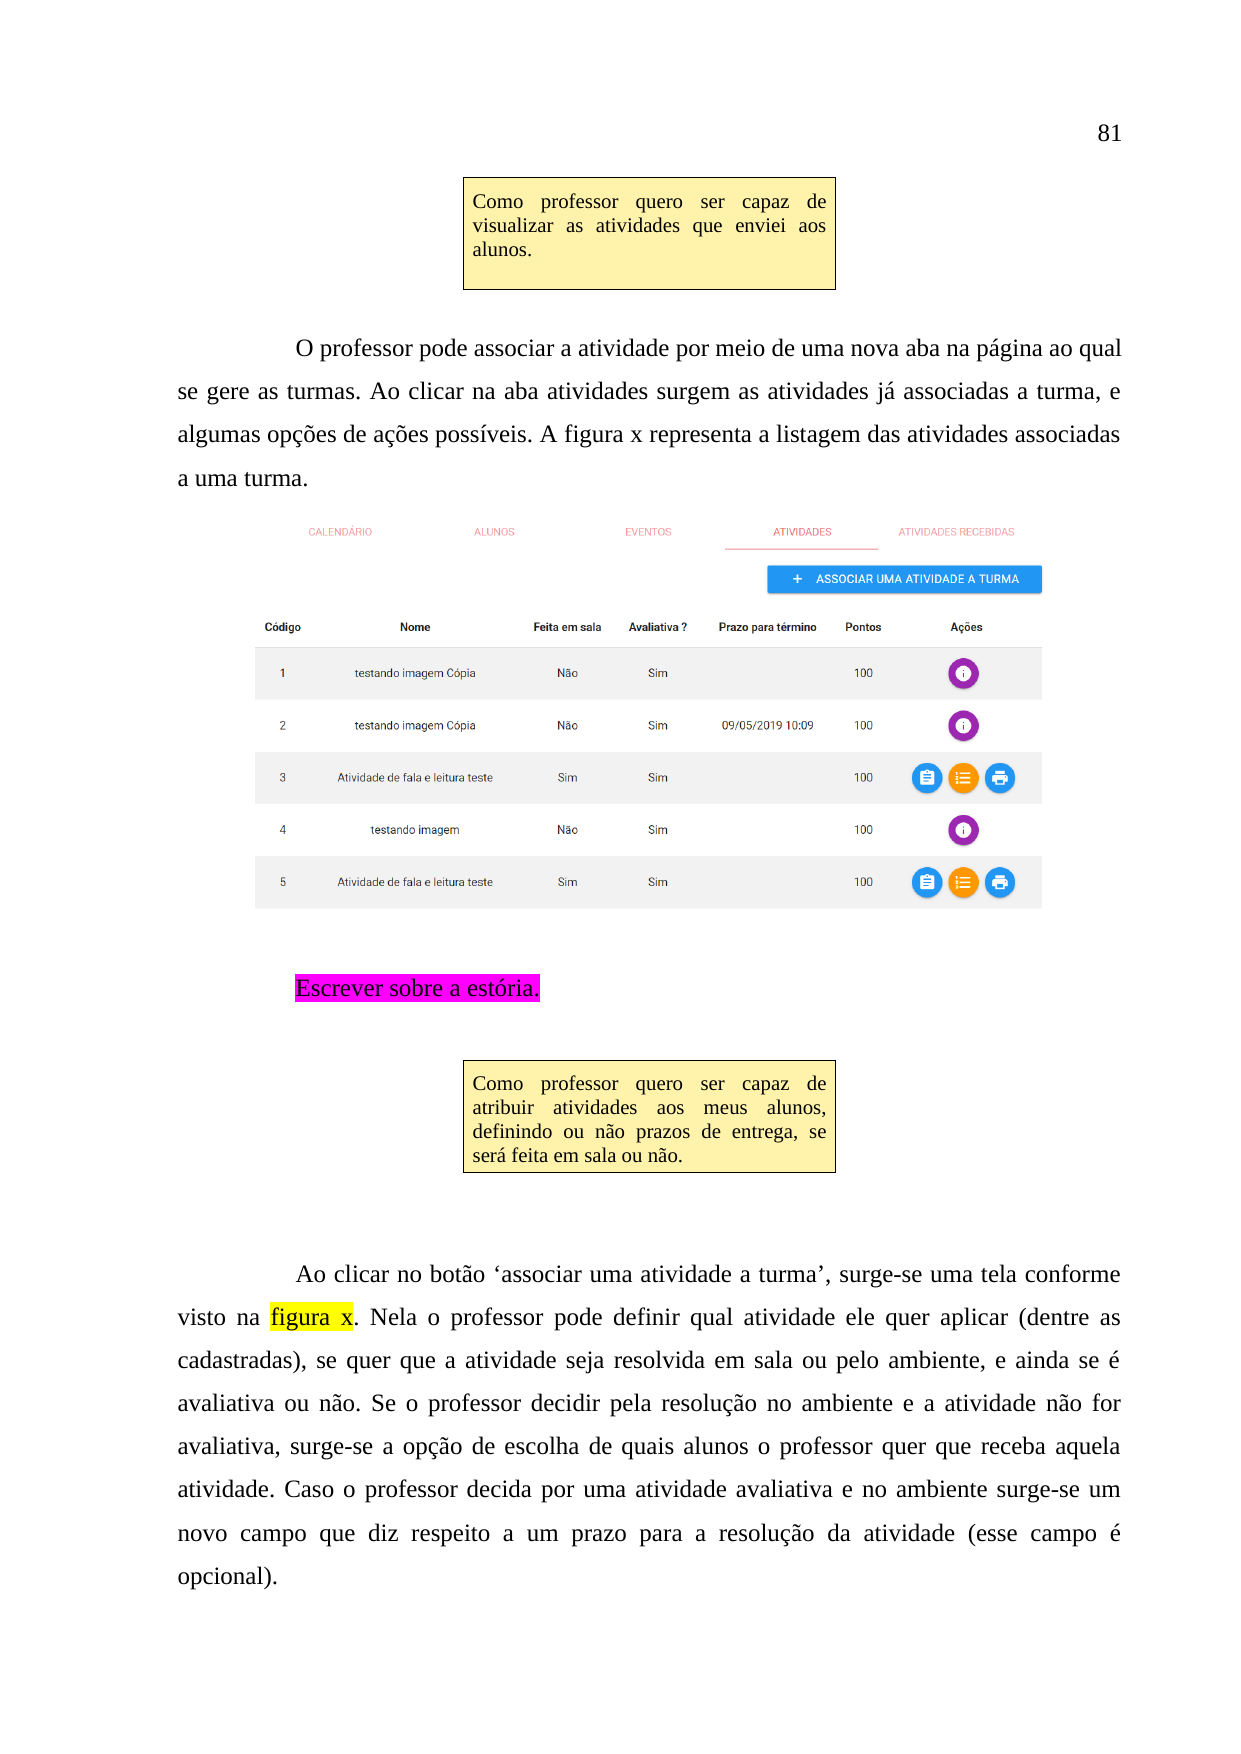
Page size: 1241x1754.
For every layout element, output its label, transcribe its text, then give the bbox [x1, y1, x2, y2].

picture [252, 505, 1047, 916]
text O professor pode associar a atividade por meio de uma nova aba na página ao qual se gere as turmas. Ao clicar na aba atividades surgem as atividades já associadas a turma, e algumas opções de ações possíveis. A figura x representa a listagem das atividades associadas a uma turma. [177, 333, 1122, 491]
text Ao clicar no botão ‘associar uma atividade a turma’, surge-se uma tela conforme visto na figura x. Nela o professor pode definir qual atividade ele quer aplicar (dentre as cadastradas), se quer que a atividade seja resolvida em sala ou pelo ambiente, e ainda se é avaliativa ou não. Se o professor decidir pela resolução no ambiente e a atividade não for avaliativa, surge-se a opção de escolha de quais alunos o professor quer que receba aquela atividade. Caso o professor decida por uma atividade avaliativa e no ambiente surge-se um novo campo que diz respeito a um prazo para a resolução da atividade (esse campo é opcional). [177, 1259, 1122, 1589]
